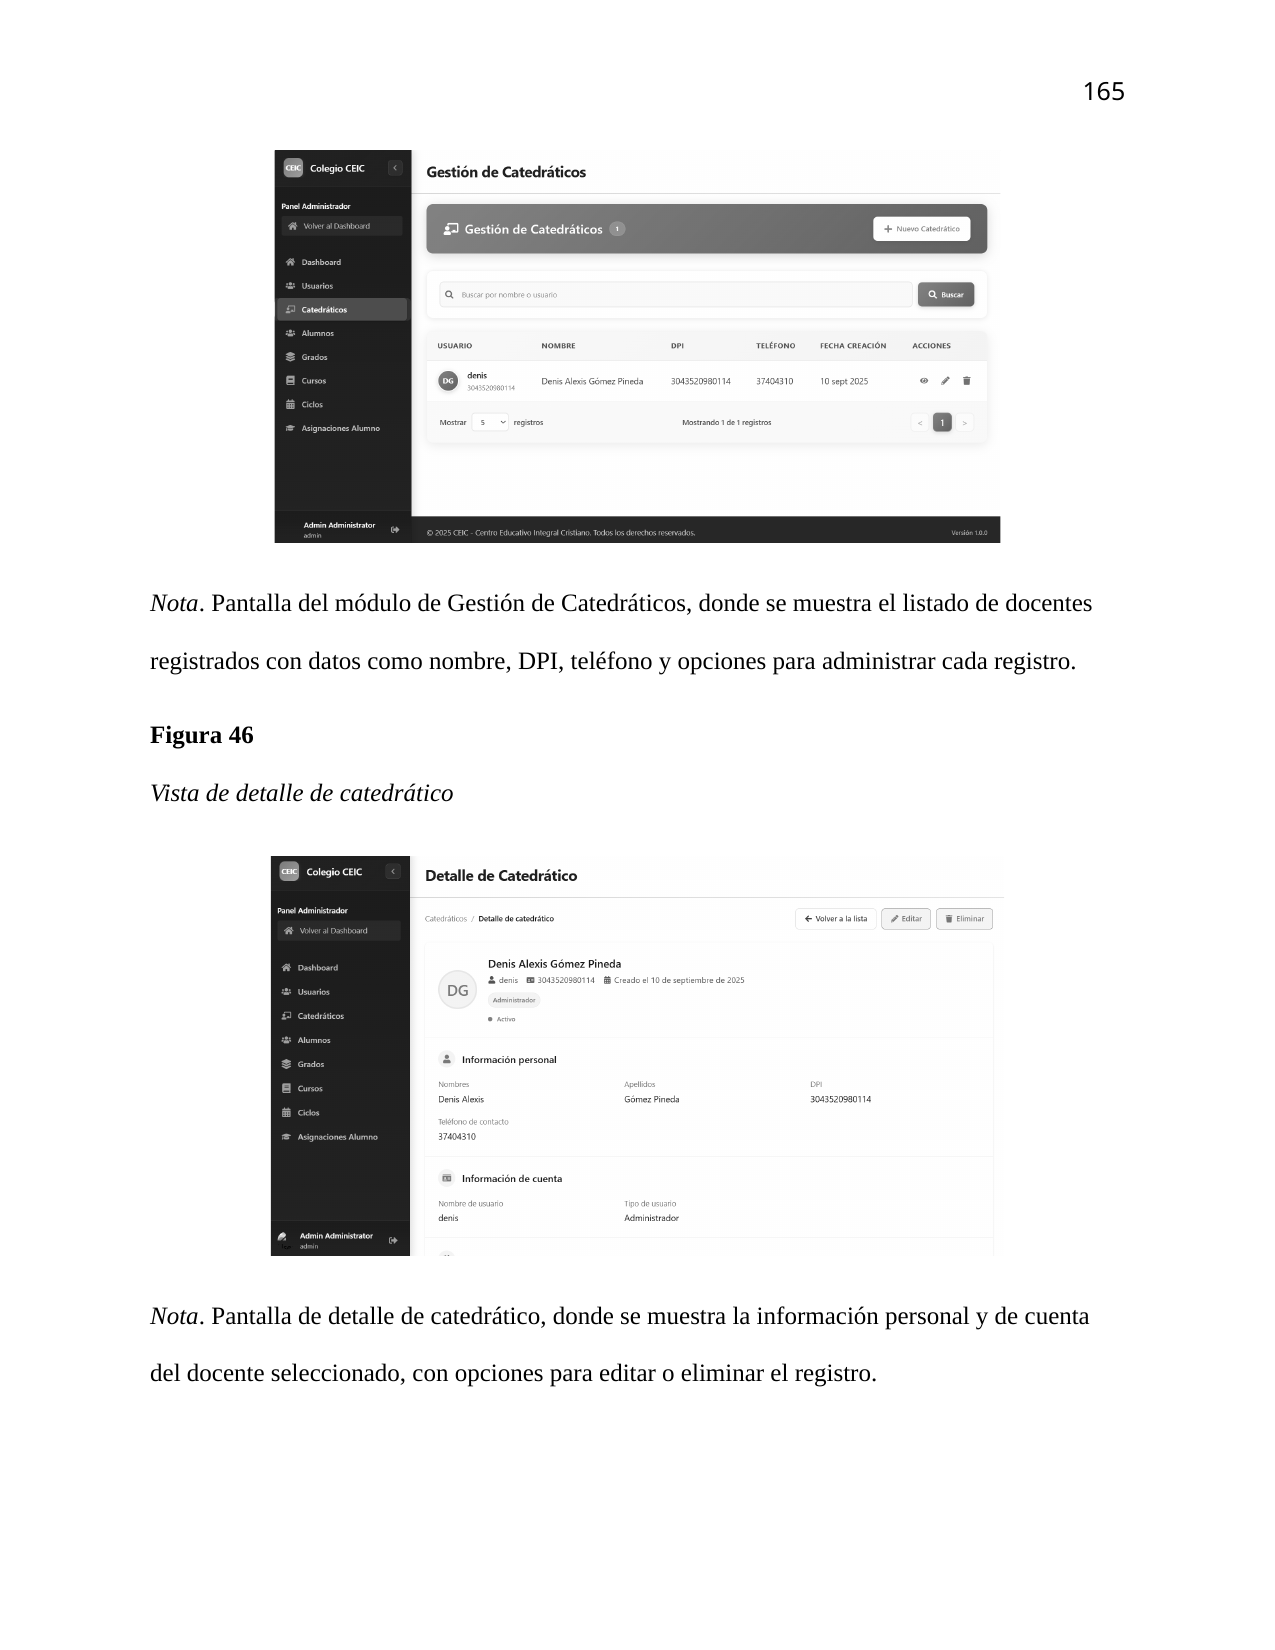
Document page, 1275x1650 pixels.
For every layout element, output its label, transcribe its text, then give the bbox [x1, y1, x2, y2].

text Nota. Pantalla del módulo de Gestión de Catedráticos, donde se muestra el listado de docentes registrados con datos como nombre, DPI, teléfono y opciones para administrar cada registro. [150, 588, 1125, 675]
text Nota. Pantalla de detalle de catedrático, donde se muestra la información personal y de cuenta del docente seleccionado, con opciones para editar o eliminar el registro. [150, 1301, 1125, 1387]
